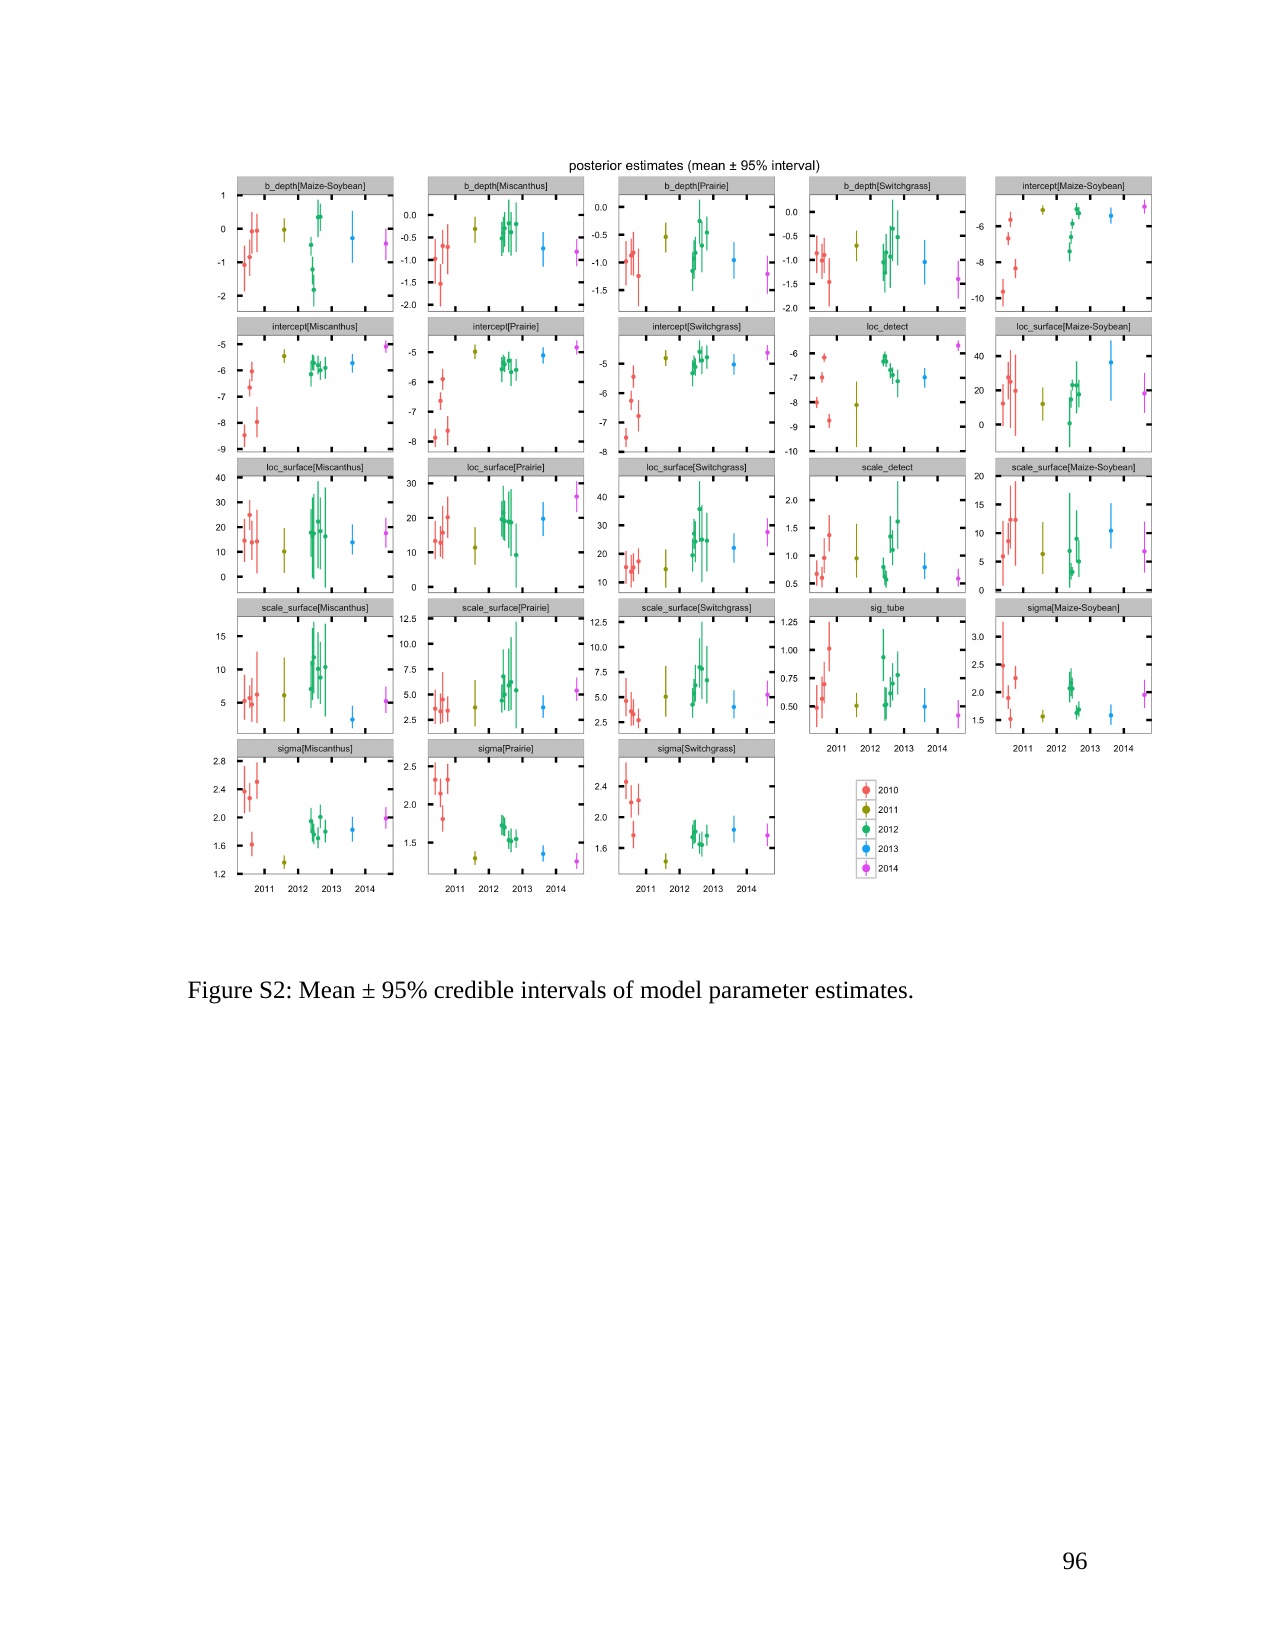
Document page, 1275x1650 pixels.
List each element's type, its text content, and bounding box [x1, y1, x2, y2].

picture [187, 150, 1163, 918]
text Figure S2: Mean ± 95% credible intervals of model parameter estimates. [187, 975, 1087, 1004]
